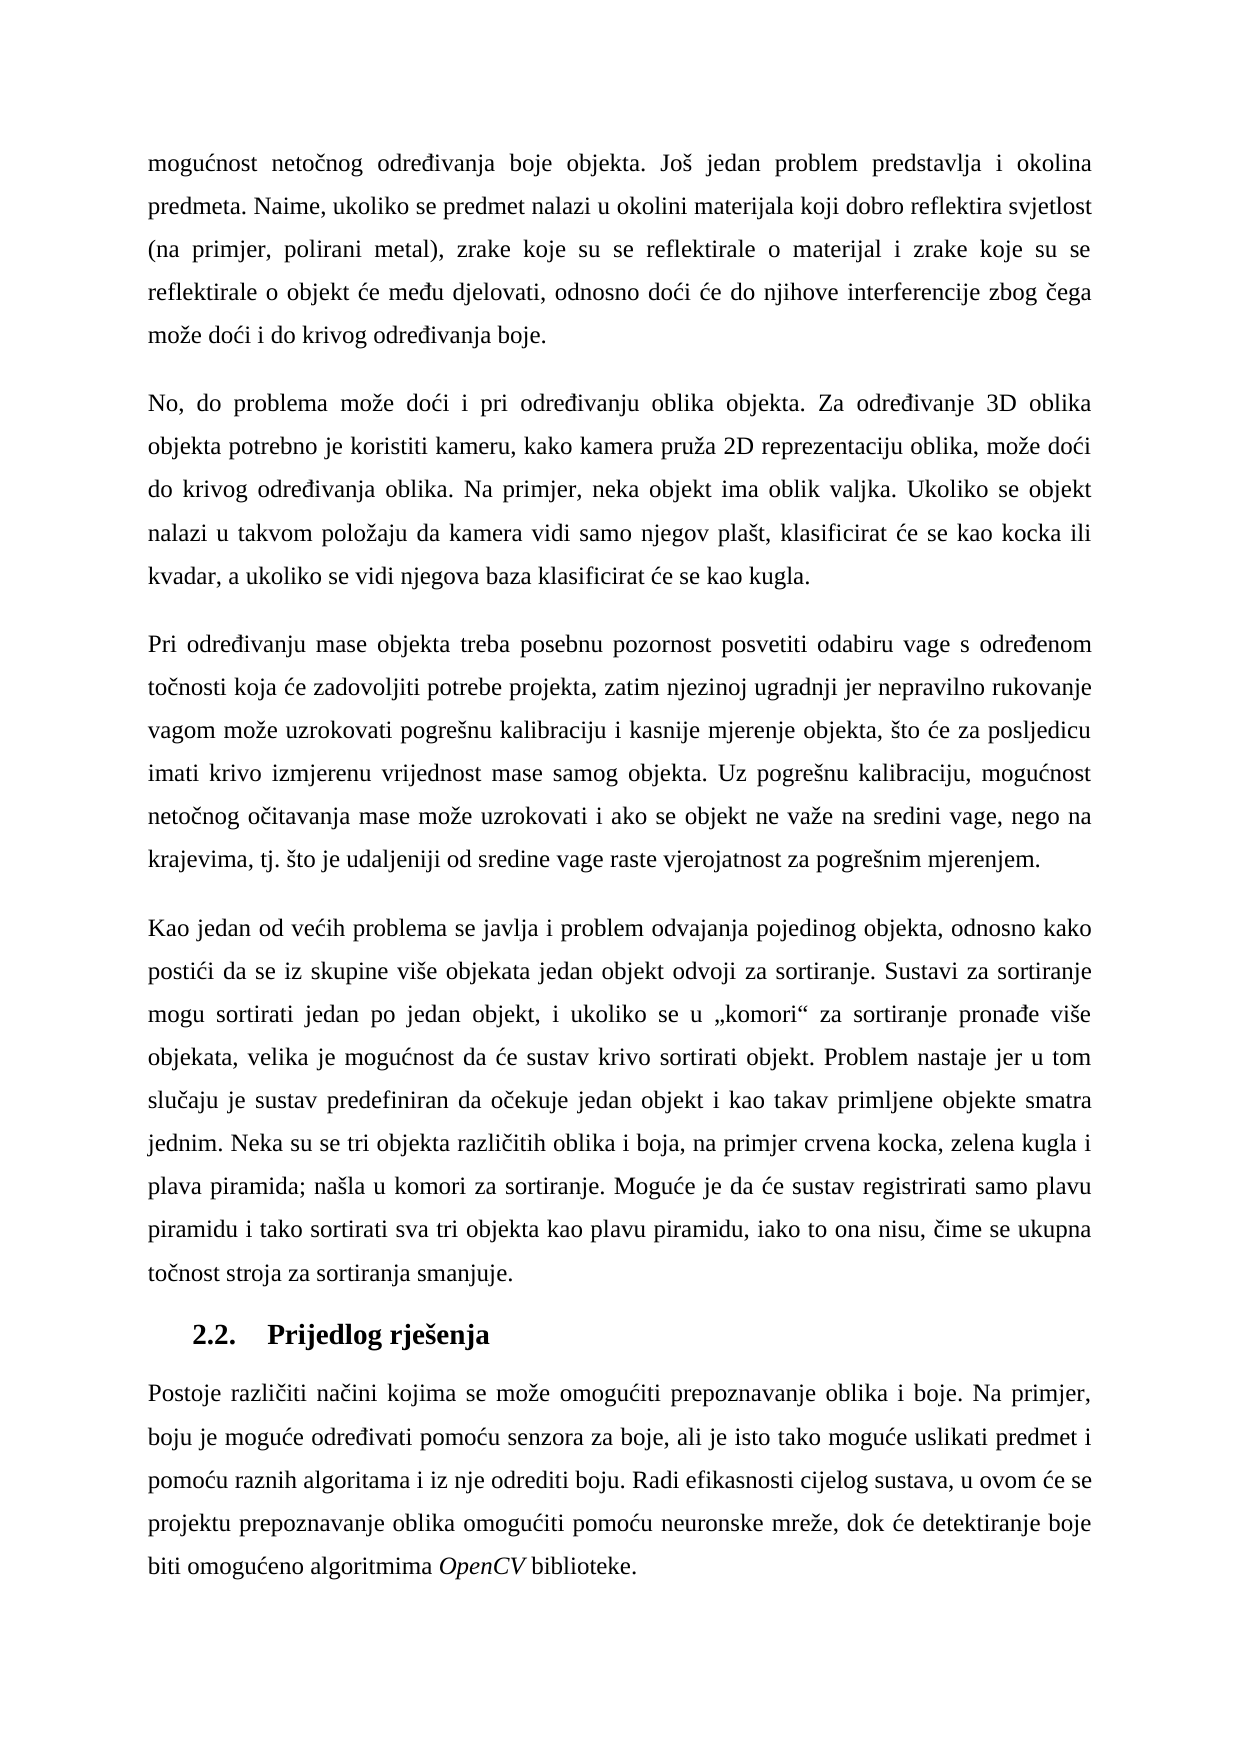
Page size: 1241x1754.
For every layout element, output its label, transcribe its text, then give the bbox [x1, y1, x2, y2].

text No, do problema može doći i pri određivanju oblika objekta. Za određivanje 3D oblika objekta potrebno je koristiti kameru, kako kamera pruža 2D reprezentaciju oblika, može doći do krivog određivanja oblika. Na primjer, neka objekt ima oblik valjka. Ukoliko se objekt nalazi u takvom položaju da kamera vidi samo njegov plašt, klasificirat će se kao kocka ili kvadar, a ukoliko se vidi njegova baza klasificirat će se kao kugla. [148, 388, 1093, 589]
subtitle Prijedlog rješenja [192, 1317, 1093, 1351]
text Kao jedan od većih problema se javlja i problem odvajanja pojedinog objekta, odnosno kako postići da se iz skupine više objekata jedan objekt odvoji za sortiranje. Sustavi za sortiranje mogu sortirati jedan po jedan objekt, i ukoliko se u „komori“ za sortiranje pronađe više objekata, velika je mogućnost da će sustav krivo sortirati objekt. Problem nastaje jer u tom slučaju je sustav predefiniran da očekuje jedan objekt i kao takav primljene objekte smatra jednim. Neka su se tri objekta različitih oblika i boja, na primjer crvena kocka, zelena kugla i plava piramida; našla u komori za sortiranje. Moguće je da će sustav registrirati samo plavu piramidu i tako sortirati sva tri objekta kao plavu piramidu, iako to ona nisu, čime se ukupna točnost stroja za sortiranja smanjuje. [148, 913, 1093, 1286]
text Pri određivanju mase objekta treba posebnu pozornost posvetiti odabiru vage s određenom točnosti koja će zadovoljiti potrebe projekta, zatim njezinoj ugradnji jer nepravilno rukovanje vagom može uzrokovati pogrešnu kalibraciju i kasnije mjerenje objekta, što će za posljedicu imati krivo izmjerenu vrijednost mase samog objekta. Uz pogrešnu kalibraciju, mogućnost netočnog očitavanja mase može uzrokovati i ako se objekt ne važe na sredini vage, nego na krajevima, tj. što je udaljeniji od sredine vage raste vjerojatnost za pogrešnim mjerenjem. [148, 629, 1093, 873]
text Postoje različiti načini kojima se može omogućiti prepoznavanje oblika i boje. Na primjer, boju je moguće određivati pomoću senzora za boje, ali je isto tako moguće uslikati predmet i pomoću raznih algoritama i iz nje odrediti boju. Radi efikasnosti cijelog sustava, u ovom će se projektu prepoznavanje oblika omogućiti pomoću neuronske mreže, dok će detektiranje boje biti omogućeno algoritmima OpenCV biblioteke. [148, 1378, 1093, 1580]
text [148, 148, 1093, 349]
